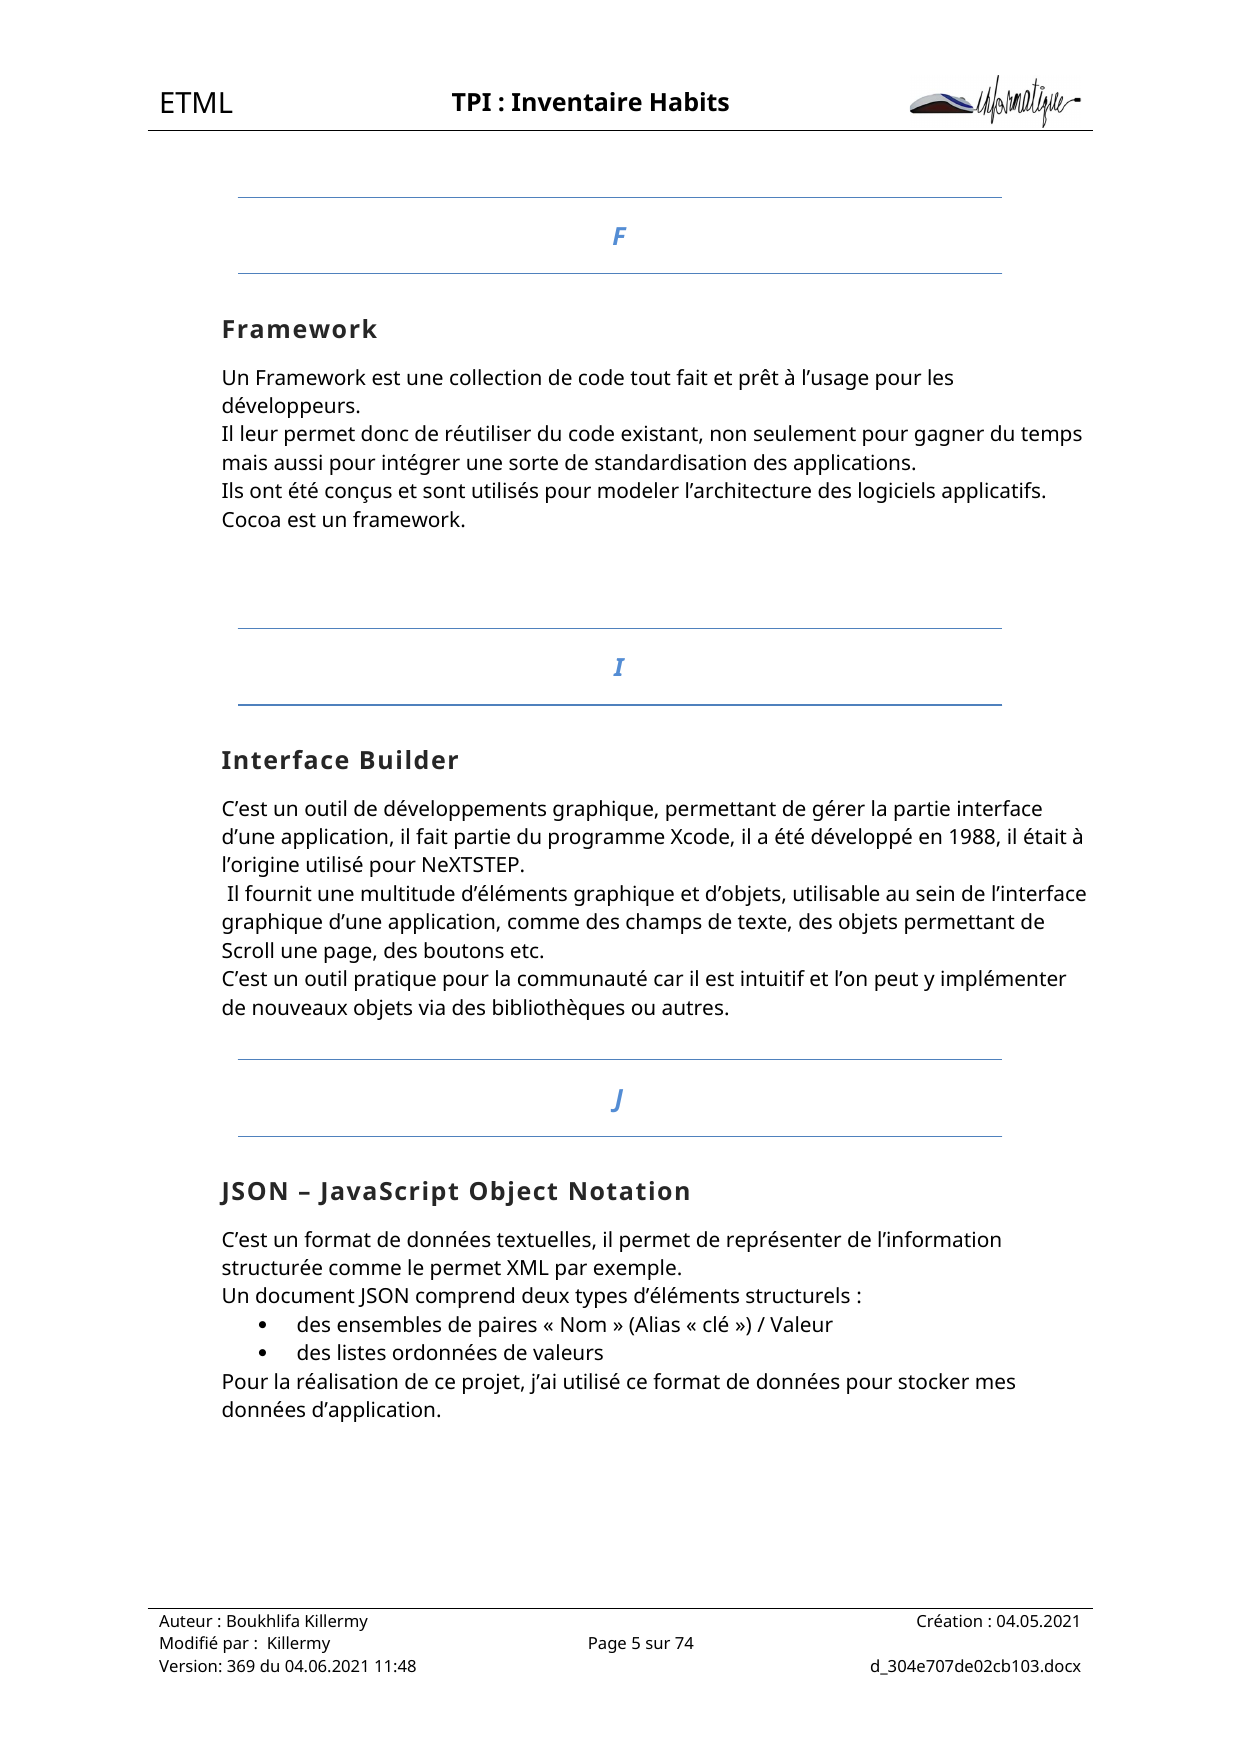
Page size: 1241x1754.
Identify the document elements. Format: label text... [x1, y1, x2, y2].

list des ensembles de paires « Nom » (Alias « clé ») / Valeur [259, 1310, 1092, 1338]
text C’est un format de données textuelles, il permet de représenter de l’information structurée comme le permet XML par exemple. [221, 1225, 1092, 1282]
text C’est un outil de développements graphique, permettant de gérer la partie interface d’une application, il fait partie du programme Xcode, il a été développé en 1988, il était à l’origine utilisé pour NeXTSTEP. [221, 794, 1092, 879]
text C’est un outil pratique pour la communauté car il est intuitif et l’on peut y implémenter de nouveaux objets via des bibliothèques ou autres. [221, 964, 1092, 1021]
subtitle Framework [221, 312, 1092, 346]
text Cocoa est un framework. [221, 505, 1092, 533]
text Il fournit une multitude d’éléments graphique et d’objets, utilisable au sein de l’interface graphique d’une application, comme des champs de texte, des objets permettant de Scroll une page, des boutons etc. [221, 879, 1092, 964]
list des listes ordonnées de valeurs [259, 1338, 1092, 1367]
picture [909, 75, 1082, 128]
text Il leur permet donc de réutiliser du code existant, non seulement pour gagner du temps mais aussi pour intégrer une sorte de standardisation des applications. [221, 419, 1092, 476]
text Ils ont été conçus et sont utilisés pour modeler l’architecture des logiciels applicatifs. [221, 476, 1092, 505]
subtitle JSON – JavaScript Object Notation [221, 1174, 1092, 1208]
text I [238, 629, 1002, 704]
subtitle Interface Builder [221, 743, 1092, 777]
text J [238, 1060, 1002, 1136]
text Pour la réalisation de ce projet, j’ai utilisé ce format de données pour stocker mes données d’application. [221, 1367, 1092, 1424]
text Un document JSON comprend deux types d’éléments structurels : [221, 1282, 1092, 1310]
text Un Framework est une collection de code tout fait et prêt à l’usage pour les développeurs. [221, 363, 1092, 419]
text F [238, 198, 1002, 273]
